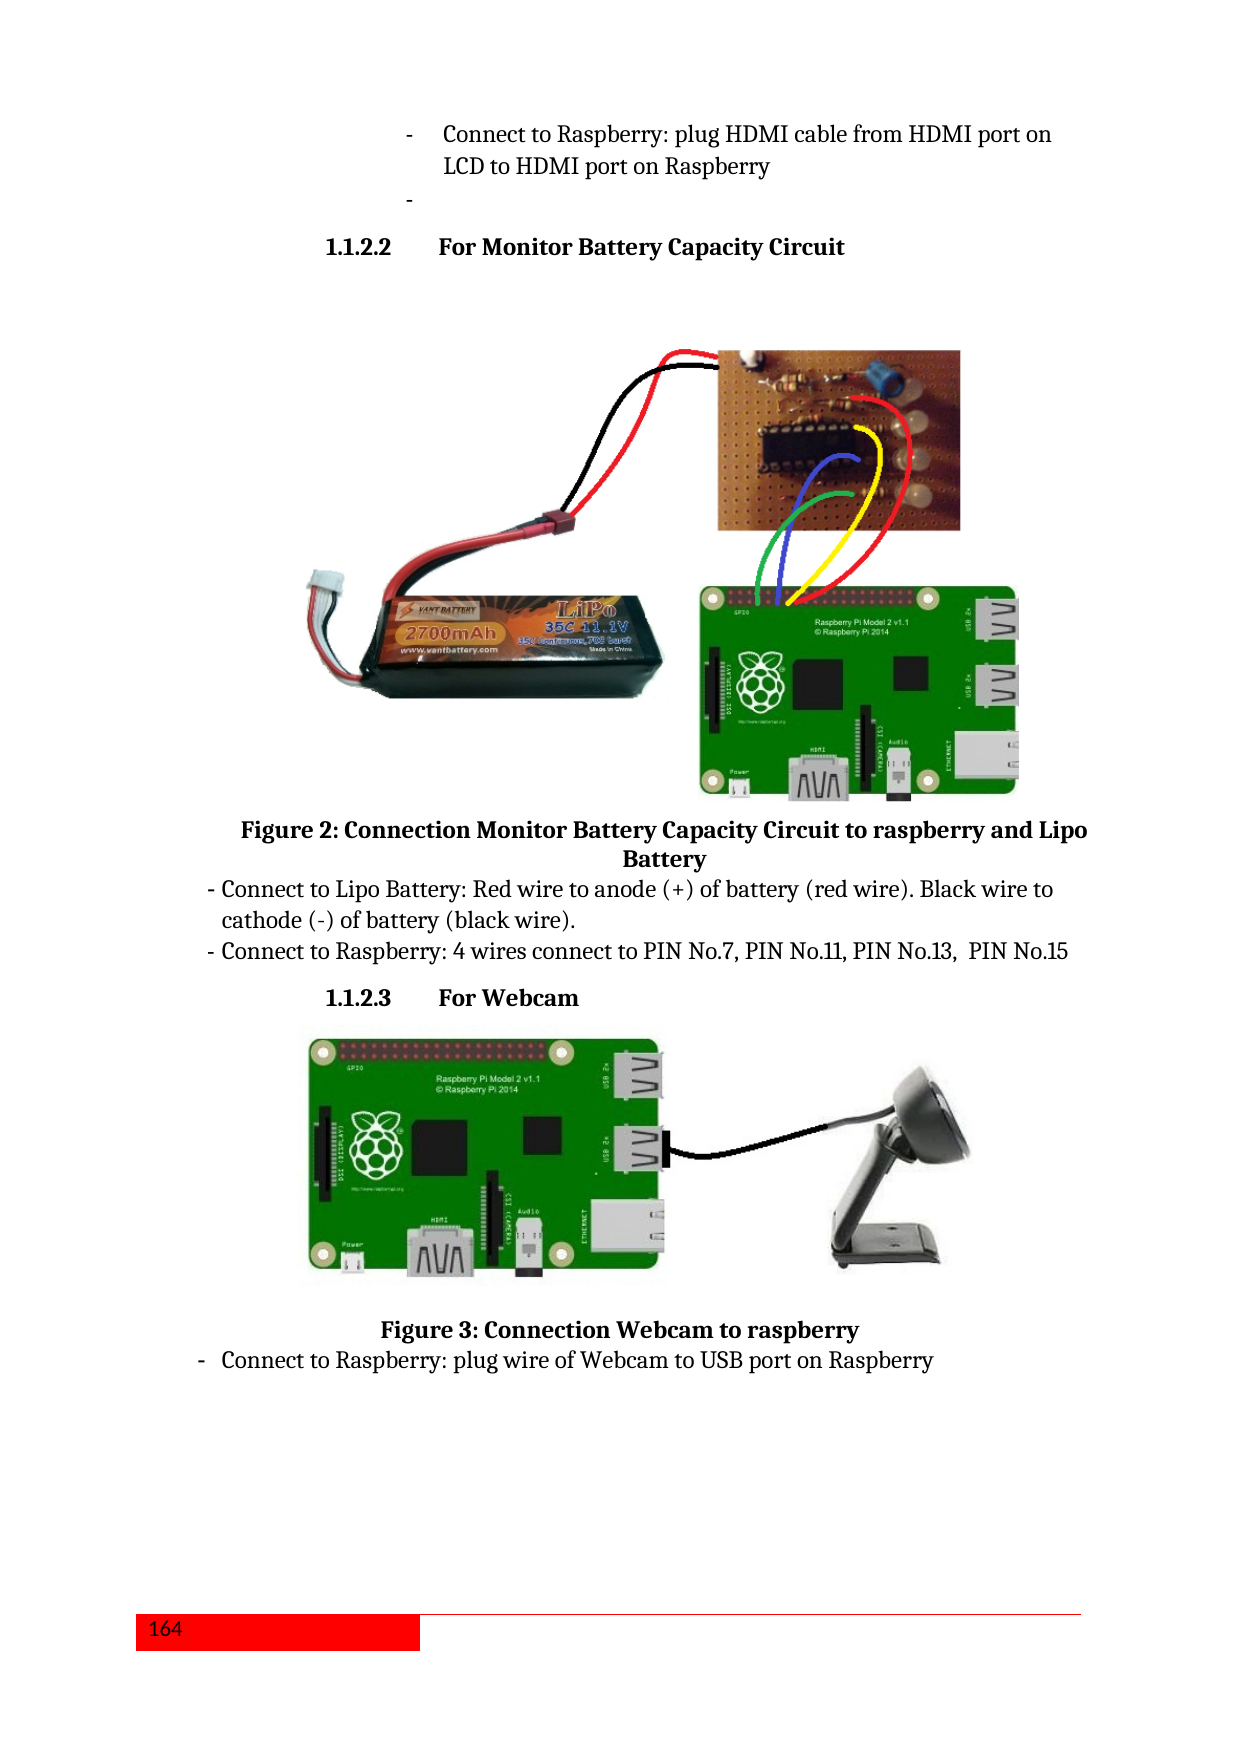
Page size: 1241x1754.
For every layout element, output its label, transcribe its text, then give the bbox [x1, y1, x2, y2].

list Figure 2: Connection Monitor Battery Capacity Circuit to raspberry and Lipo Battery [236, 816, 1092, 874]
subtitle For Webcam [326, 984, 1092, 1013]
subtitle For Monitor Battery Capacity Circuit [326, 233, 1092, 262]
picture [297, 1025, 1018, 1291]
picture [286, 327, 1043, 817]
list Connect to Raspberry: plug HDMI cable from HDMI port on LCD to HDMI port on Raspberry [406, 118, 1092, 180]
list Figure 3: Connection Webcam to raspberry [148, 1316, 1092, 1344]
list Connect to Raspberry: plug wire of Webcam to USB port on Raspberry [197, 1344, 1092, 1374]
list Connect to Lipo Battery: Red wire to anode (+) of battery (red wire). Black wire to cathode (-) of battery (black wire). [207, 874, 1092, 934]
list Connect to Raspberry: 4 wires connect to PIN No.7, PIN No.11, PIN No.13, PIN No.15 [207, 937, 1092, 965]
